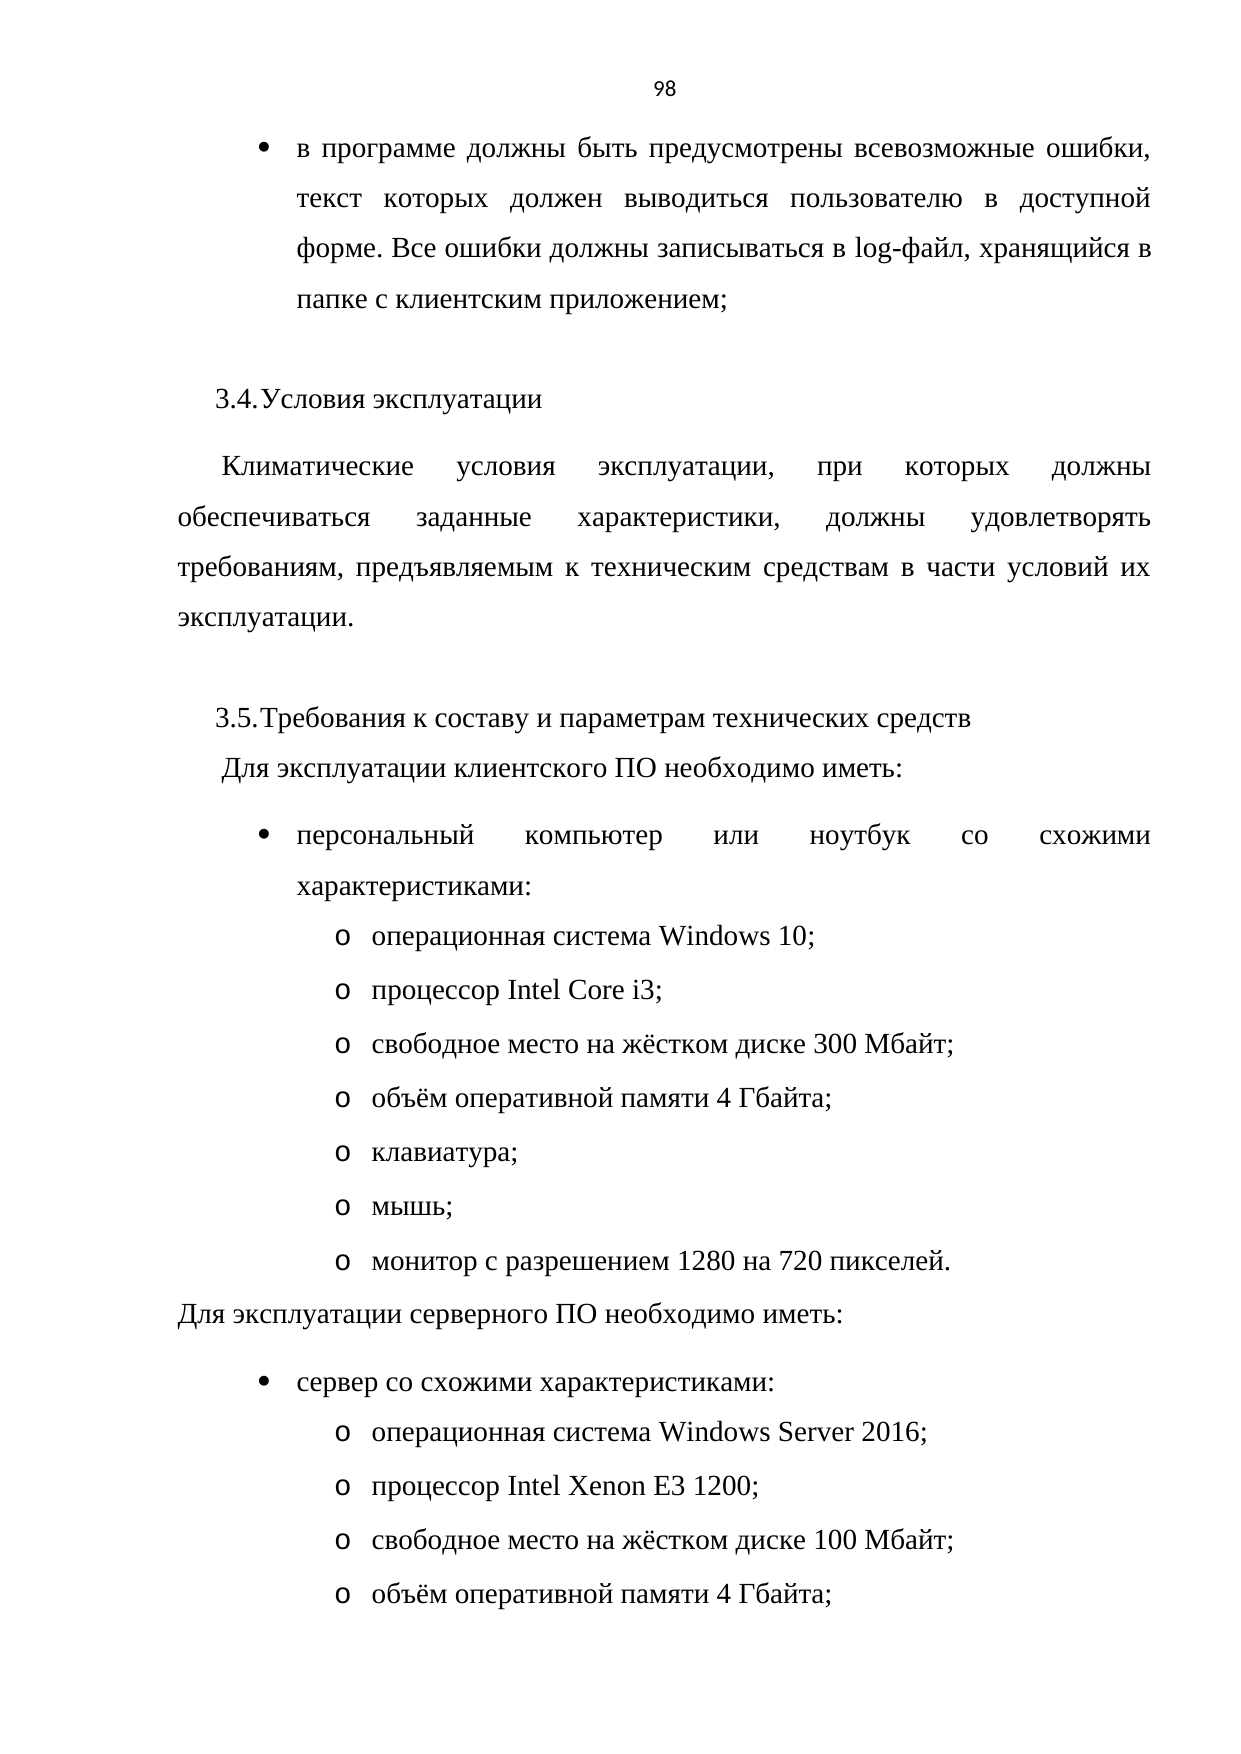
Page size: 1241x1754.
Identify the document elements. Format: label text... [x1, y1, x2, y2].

list персональный компьютер или ноутбук со схожими характеристиками: [259, 817, 1152, 901]
list клавиатура; [334, 1134, 1152, 1171]
list Требования к составу и параметрам технических средств [215, 700, 1152, 734]
text Для эксплуатации клиентского ПО необходимо иметь: [177, 750, 1152, 784]
list объём оперативной памяти 4 Гбайта; [334, 1576, 1152, 1612]
list операционная система Windows 10; [334, 918, 1152, 954]
list монитор с разрешением 1280 на 720 пикселей. [334, 1243, 1152, 1279]
list мышь; [334, 1188, 1152, 1224]
list Условия эксплуатации [215, 381, 1152, 415]
list операционная система Windows Server 2016; [334, 1414, 1152, 1450]
text Климатические условия эксплуатации, при которых должны обеспечиваться заданные характеристики, должны удовлетворять требованиям, предъявляемым к техническим средствам в части условий их эксплуатации. [177, 448, 1152, 633]
list процессор Intel Core i3; [334, 972, 1152, 1008]
list сервер со схожими характеристиками: [259, 1364, 1152, 1397]
list свободное место на жёстком диске 300 Мбайт; [334, 1026, 1152, 1062]
list в программе должны быть предусмотрены всевозможные ошибки, текст которых должен выводиться пользователю в доступной форме. Все ошибки должны записываться в log-файл, хранящийся в папке с клиентским приложением; [259, 130, 1152, 314]
list свободное место на жёстком диске 100 Мбайт; [334, 1522, 1152, 1558]
text Для эксплуатации серверного ПО необходимо иметь: [177, 1297, 1152, 1330]
list объём оперативной памяти 4 Гбайта; [334, 1080, 1152, 1116]
list процессор Intel Xenon E3 1200; [334, 1468, 1152, 1504]
